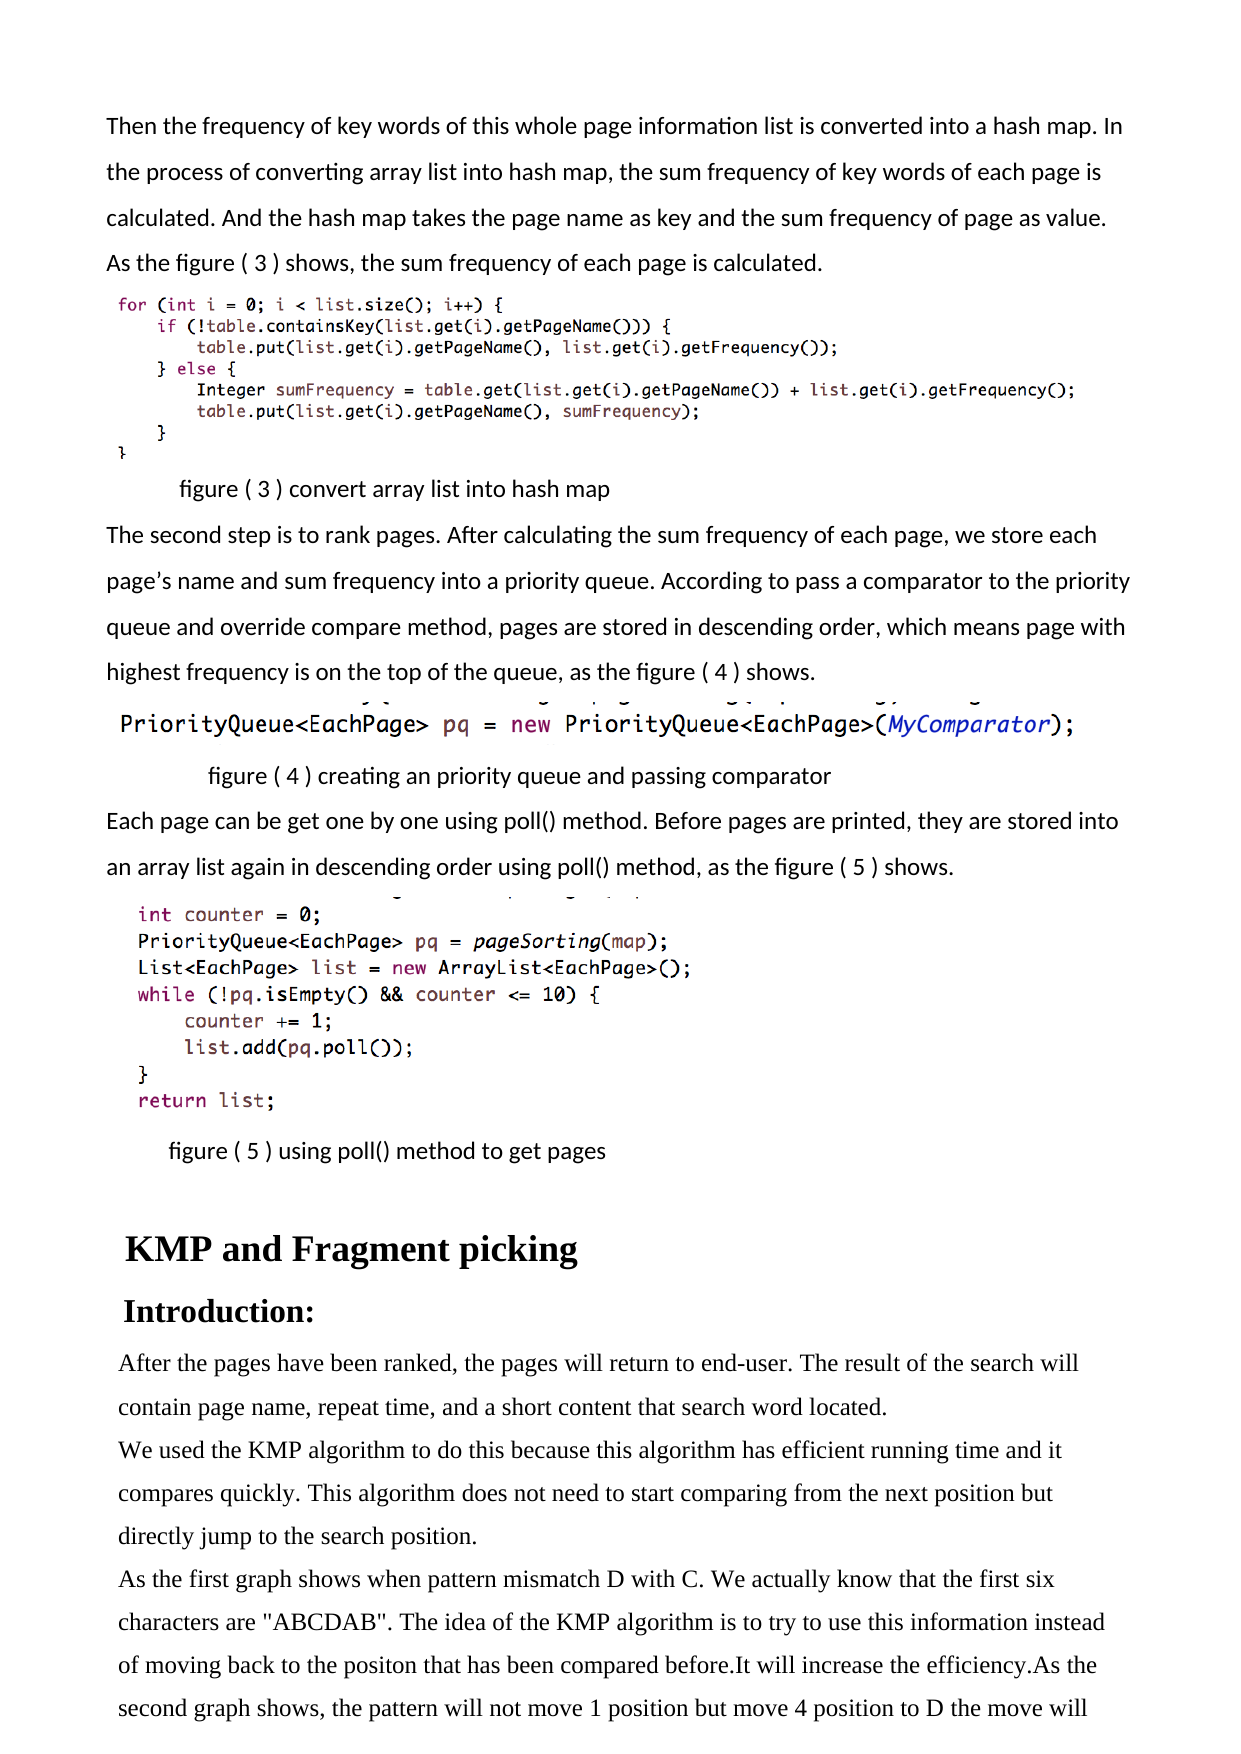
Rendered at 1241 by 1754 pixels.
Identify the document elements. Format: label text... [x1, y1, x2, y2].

text The second step is to rank pages. After calculating the sum frequency of each page, we store each page’s name and sum frequency into a priority queue. According to pass a comparator to the priority queue and override compare method, pages are stored in descending order, which means page with highest frequency is on the top of the queue, as the figure ( 4 ) shows. [106, 519, 1134, 687]
text Introduction: [106, 1291, 1134, 1329]
text figure ( 5 ) using poll() method to get pages [106, 1135, 1134, 1165]
picture [106, 293, 1082, 459]
text Then the frequency of key words of this whole page information list is converted into a hash map. In the process of converting array list into hash map, the sum frequency of key words of each page is calculated. And the hash map takes the page name as key and the sum frequency of page as value. As the figure ( 3 ) shows, the sum frequency of each page is calculated. [106, 110, 1134, 278]
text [118, 1564, 1122, 1722]
text We used the KMP algorithm to do this because this algorithm has efficient running time and it compares quickly. This algorithm does not need to start comparing from the next position but directly jump to the search position. [118, 1435, 1122, 1550]
text After the pages have been ranked, the pages will return to end-user. The result of the search will contain page name, repeat time, and a short content that search word located. [118, 1348, 1122, 1420]
text figure ( 4 ) creating an priority queue and passing comparator [106, 760, 1134, 790]
picture [106, 897, 704, 1120]
text figure ( 3 ) convert array list into hash map [106, 474, 1134, 504]
picture [106, 702, 1082, 745]
text KMP and Fragment picking [106, 1226, 1134, 1269]
text Each page can be get one by one using poll() method. Before pages are printed, they are stored into an array list again in descending order using poll() method, as the figure ( 5 ) shows. [106, 806, 1134, 882]
